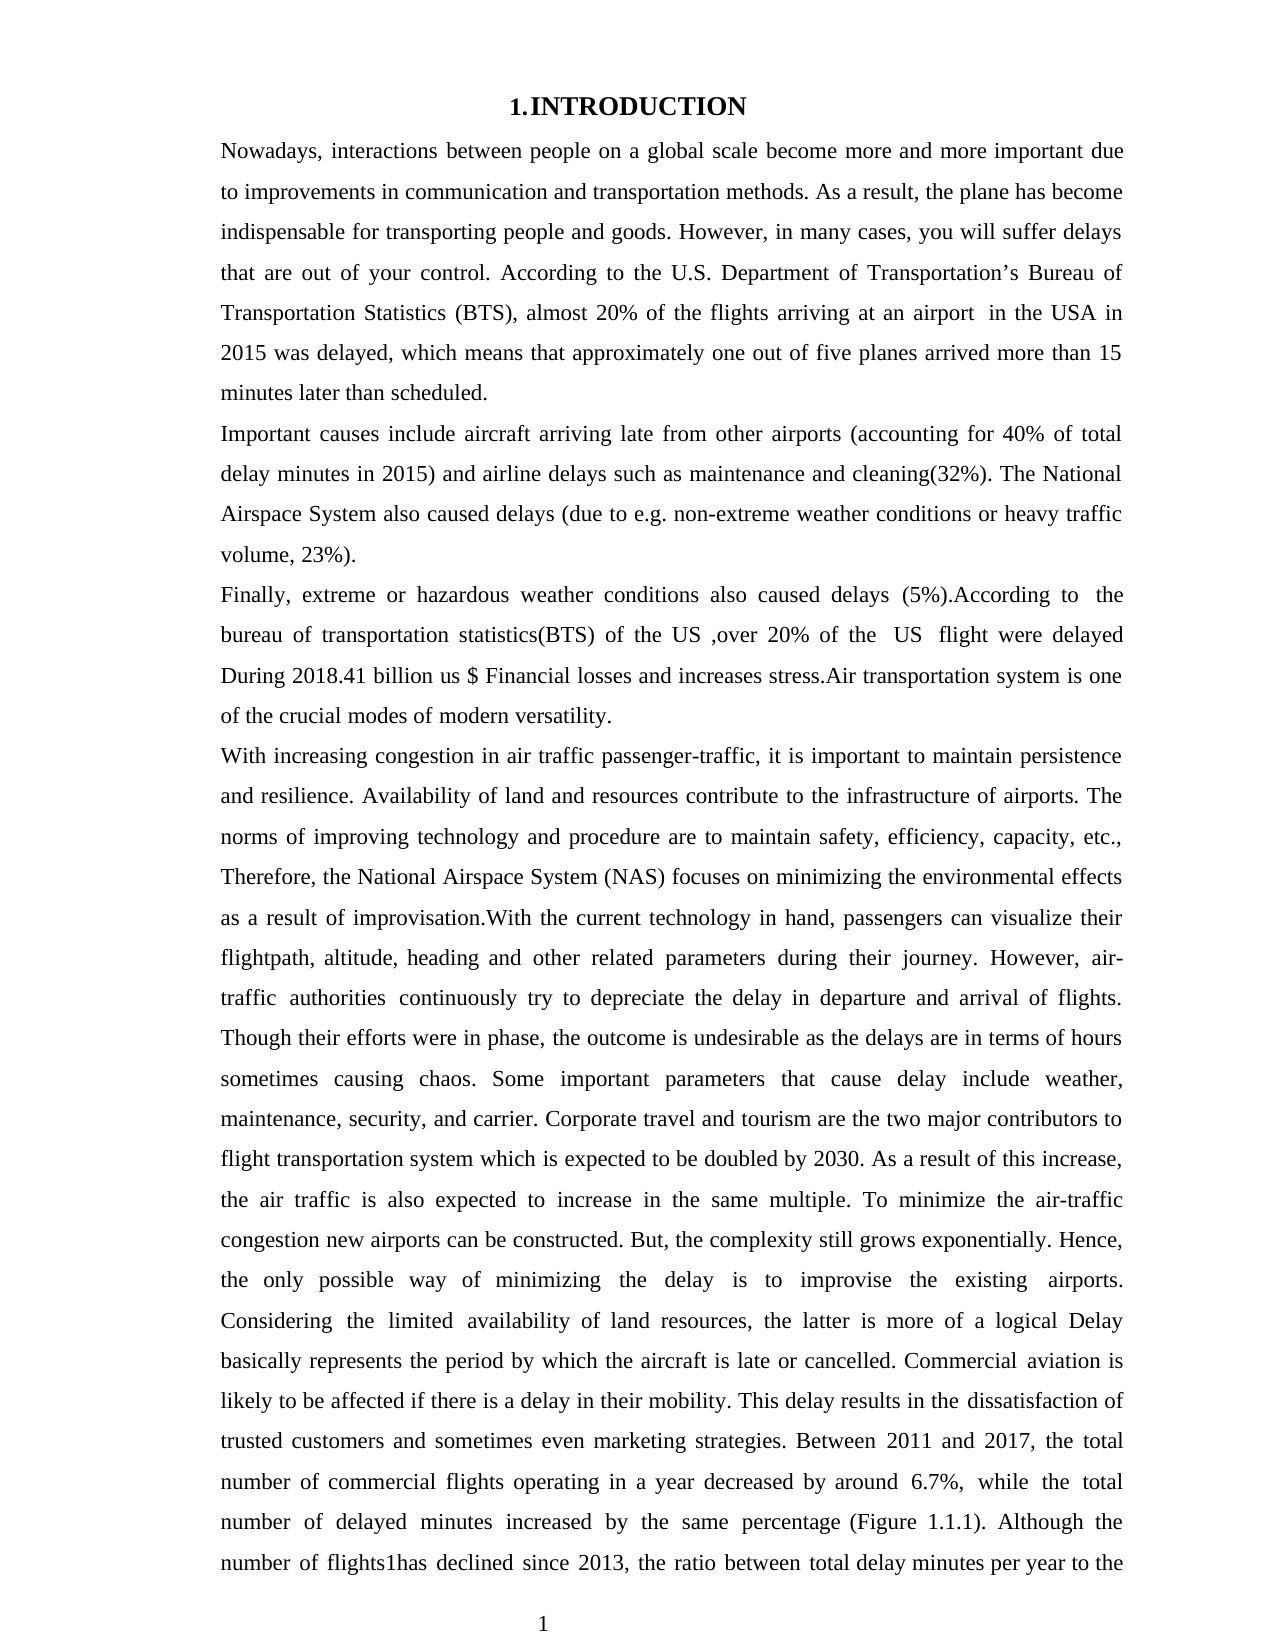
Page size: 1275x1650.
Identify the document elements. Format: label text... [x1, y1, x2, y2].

text Finally, extreme or hazardous weather conditions also caused delays (5%).According to the bureau of transportation statistics(BTS) of the US ,over 20% of the US flight were delayed During 2018.41 billion us $ Financial losses and increases stress.Air transportation system is one of the crucial modes of modern versatility. [220, 581, 1124, 728]
subtitle INTRODUCTION [509, 90, 1231, 121]
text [220, 742, 1123, 1575]
text Important causes include aircraft arriving late from other airports (accounting for 40% of total delay minutes in 2015) and airline delays such as maintenance and cleaning(32%). The National Airspace System also caused delays (due to e.g. non-extreme weather conditions or heavy traffic volume, 23%). [220, 420, 1124, 567]
text Nowadays, interactions between people on a global scale become more and more important due to improvements in communication and transportation methods. As a result, the plane has become indispensable for transporting people and goods. However, in many cases, you will suffer delays that are out of your control. According to the U.S. Department of Transportation’s Bureau of Transportation Statistics (BTS), almost 20% of the flights arriving at an airport in the USA in 2015 was delayed, which means that approximately one out of five planes arrived more than 15 minutes later than scheduled. [220, 138, 1124, 406]
